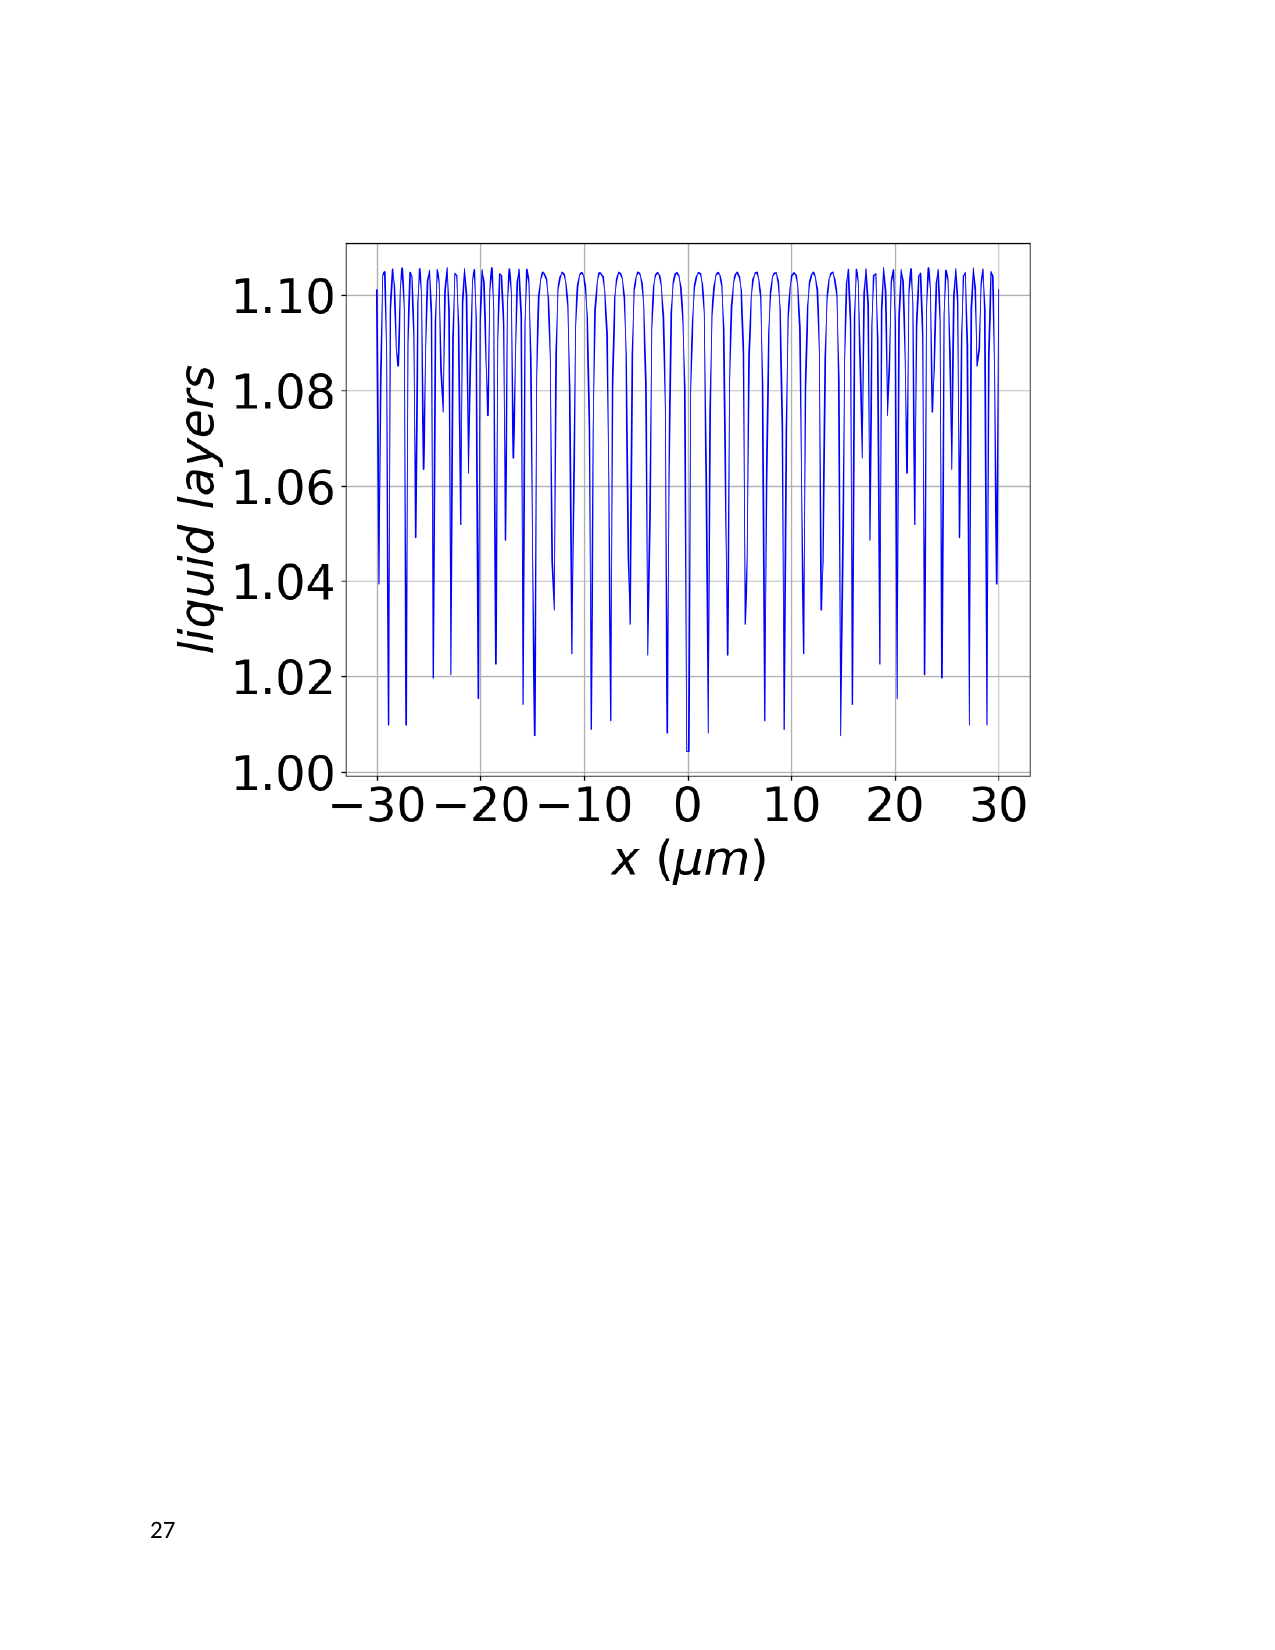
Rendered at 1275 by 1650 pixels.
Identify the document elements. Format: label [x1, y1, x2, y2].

picture [150, 150, 1127, 932]
